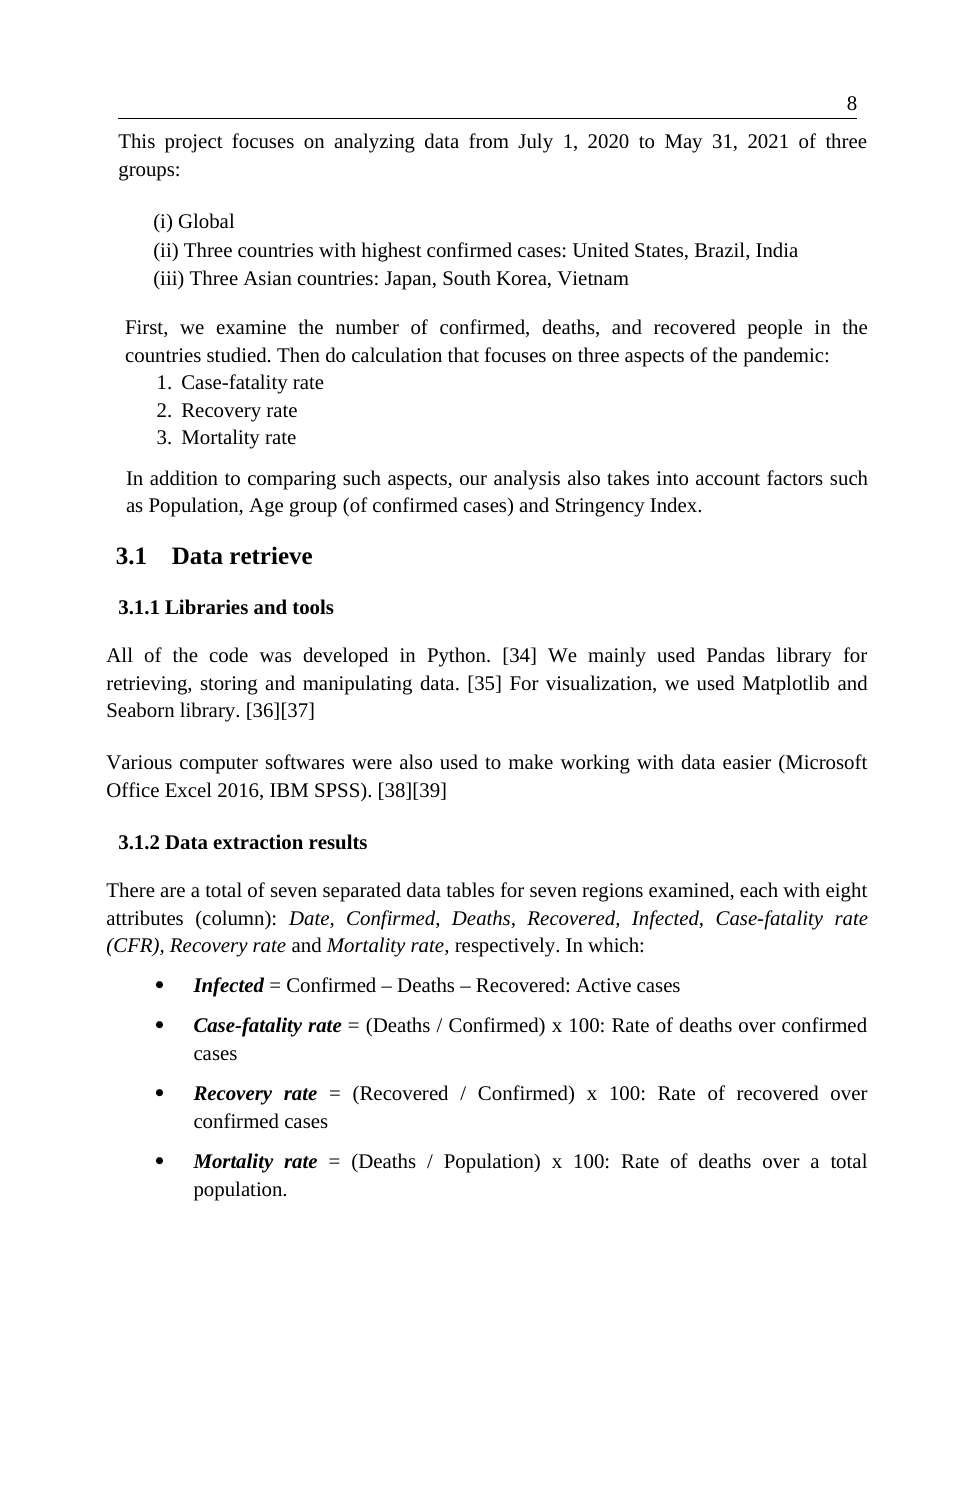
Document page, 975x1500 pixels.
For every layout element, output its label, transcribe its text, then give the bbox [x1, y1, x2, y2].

subtitle 3.1.1 Libraries and tools [118, 595, 869, 619]
text Various computer softwares were also used to make working with data easier (Microsoft Office Excel 2016, IBM SPSS). [38][39] [106, 750, 869, 802]
list Case-fatality rate [156, 370, 869, 394]
text (iii) Three Asian countries: Japan, South Korea, Vietnam [153, 266, 864, 290]
list Recovery rate = (Recovered / Confirmed) x 100: Rate of recovered over confirmed cases [156, 1081, 869, 1133]
text This project focuses on analyzing data from July 1, 2020 to May 31, 2021 of three groups: [118, 129, 869, 181]
text (ii) Three countries with highest confirmed cases: United States, Brazil, India [153, 238, 864, 262]
list Mortality rate [156, 425, 869, 449]
subtitle Data retrieve [116, 542, 869, 570]
text In addition to comparing such aspects, our analysis also takes into account factors such as Population, Age group (of confirmed cases) and Stringency Index. [126, 465, 869, 517]
list Case-fatality rate = (Deaths / Confirmed) x 100: Rate of deaths over confirmed cases [156, 1013, 869, 1065]
list Recovery rate [156, 398, 869, 422]
text (i) Global [153, 209, 864, 233]
list Mortality rate = (Deaths / Population) x 100: Rate of deaths over a total population. [156, 1149, 869, 1201]
text There are a total of seven separated data tables for seven regions examined, each with eight attributes (column): Date, Confirmed, Deaths, Recovered, Infected, Case-fatality rate (CFR), Recovery rate and Mortality rate, respectively. In which: [106, 878, 869, 957]
text First, we examine the number of confirmed, deaths, and recovered people in the countries studied. Then do calculation that focuses on three aspects of the pandemic: [125, 315, 869, 367]
list Infected = Confirmed – Deaths – Recovered: Active cases [156, 973, 869, 997]
subtitle 3.1.2 Data extraction results [118, 830, 869, 854]
text All of the code was developed in Python. [34] We mainly used Pandas library for retrieving, storing and manipulating data. [35] For visualization, we used Matplotlib and Seaborn library. [36][37] [106, 643, 869, 722]
